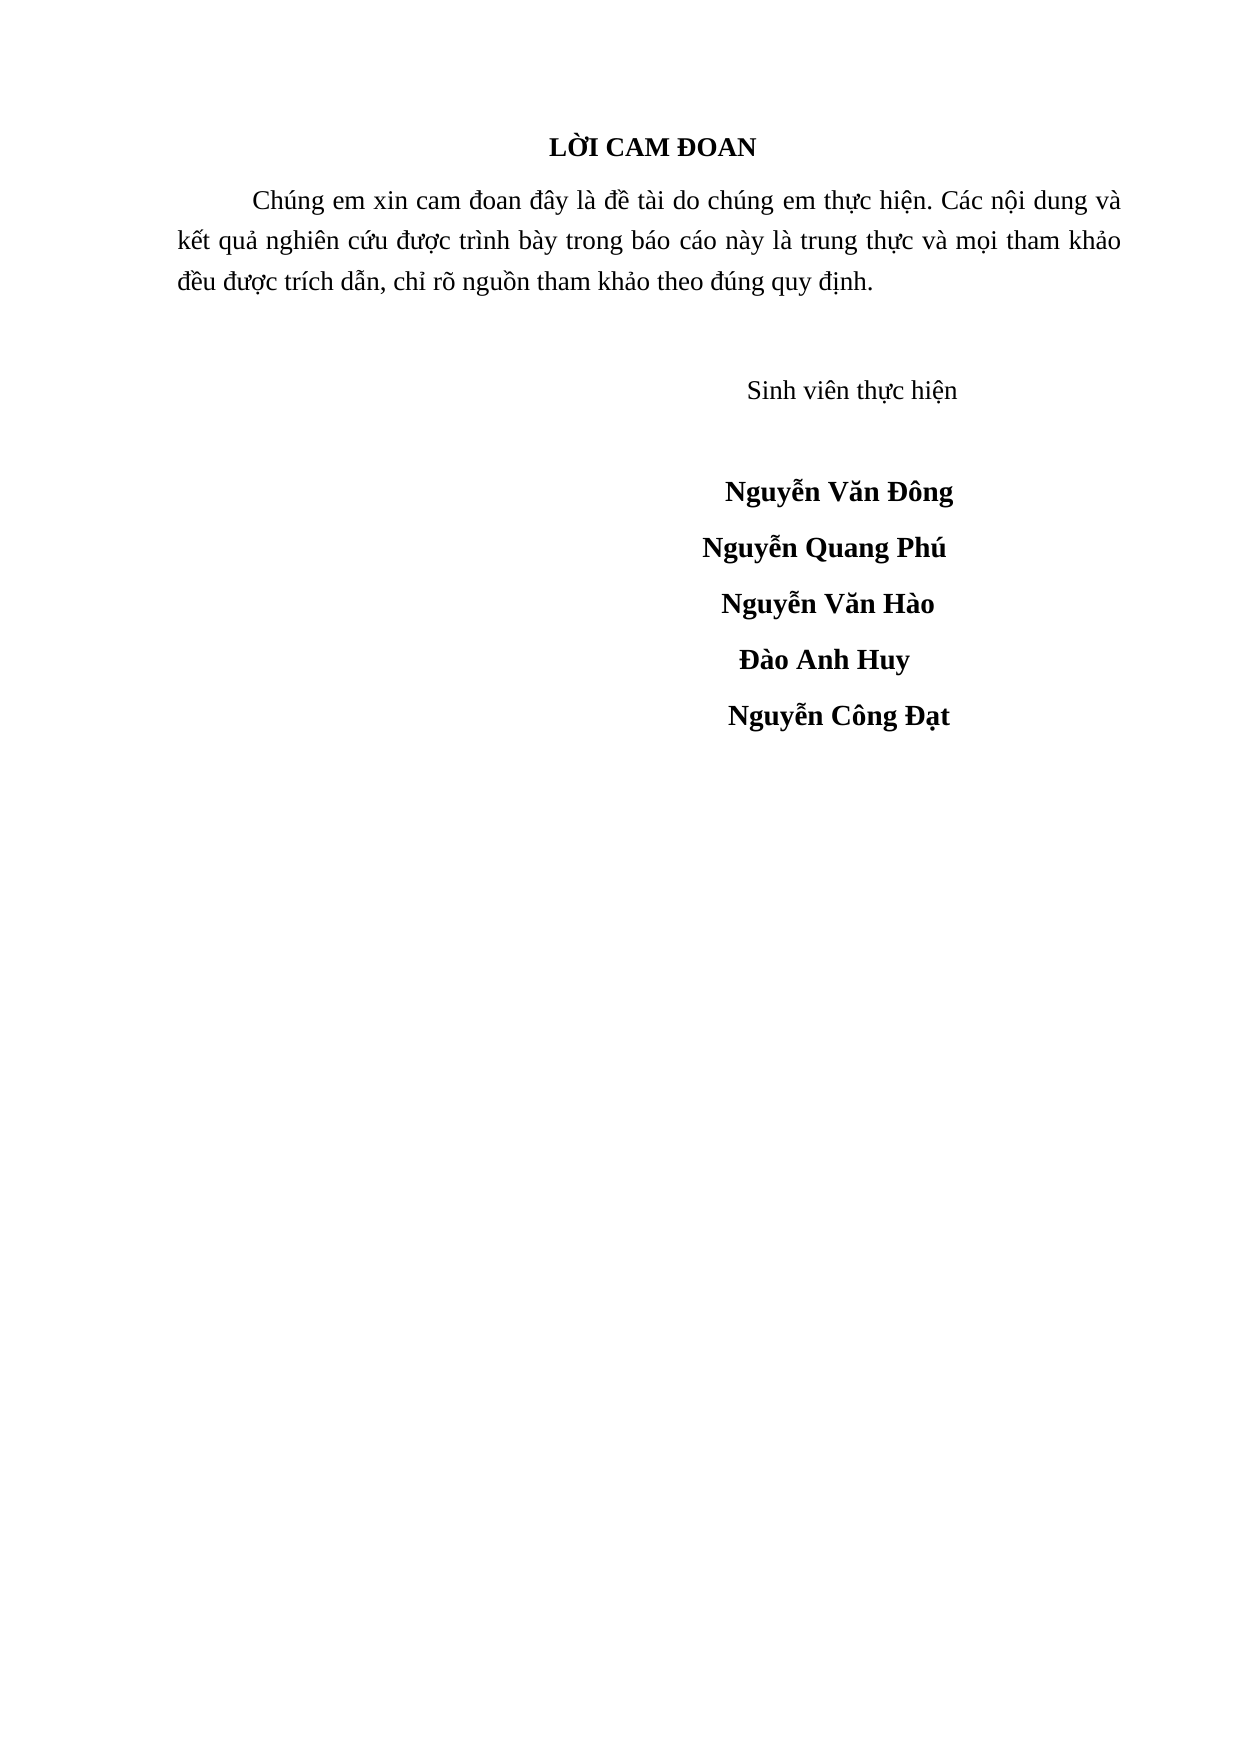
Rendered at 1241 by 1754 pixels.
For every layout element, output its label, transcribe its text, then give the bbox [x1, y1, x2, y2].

text Đào Anh Huy [177, 642, 1122, 676]
text Nguyễn Quang Phú [177, 530, 1122, 564]
subtitle LỜI CAM ĐOAN [177, 131, 1122, 162]
text Chúng em xin cam đoan đây là đề tài do chúng em thực hiện. Các nội dung và kết quả nghiên cứu được trình bày trong báo cáo này là trung thực và mọi tham khảo đều được trích dẫn, chỉ rõ nguồn tham khảo theo đúng quy định. [177, 184, 1122, 296]
text Nguyễn Văn Hào [177, 586, 1122, 620]
text Nguyễn Công Đạt [177, 698, 1122, 732]
text Nguyễn Văn Đông [177, 474, 1122, 508]
text Sinh viên thực hiện [177, 374, 1122, 405]
